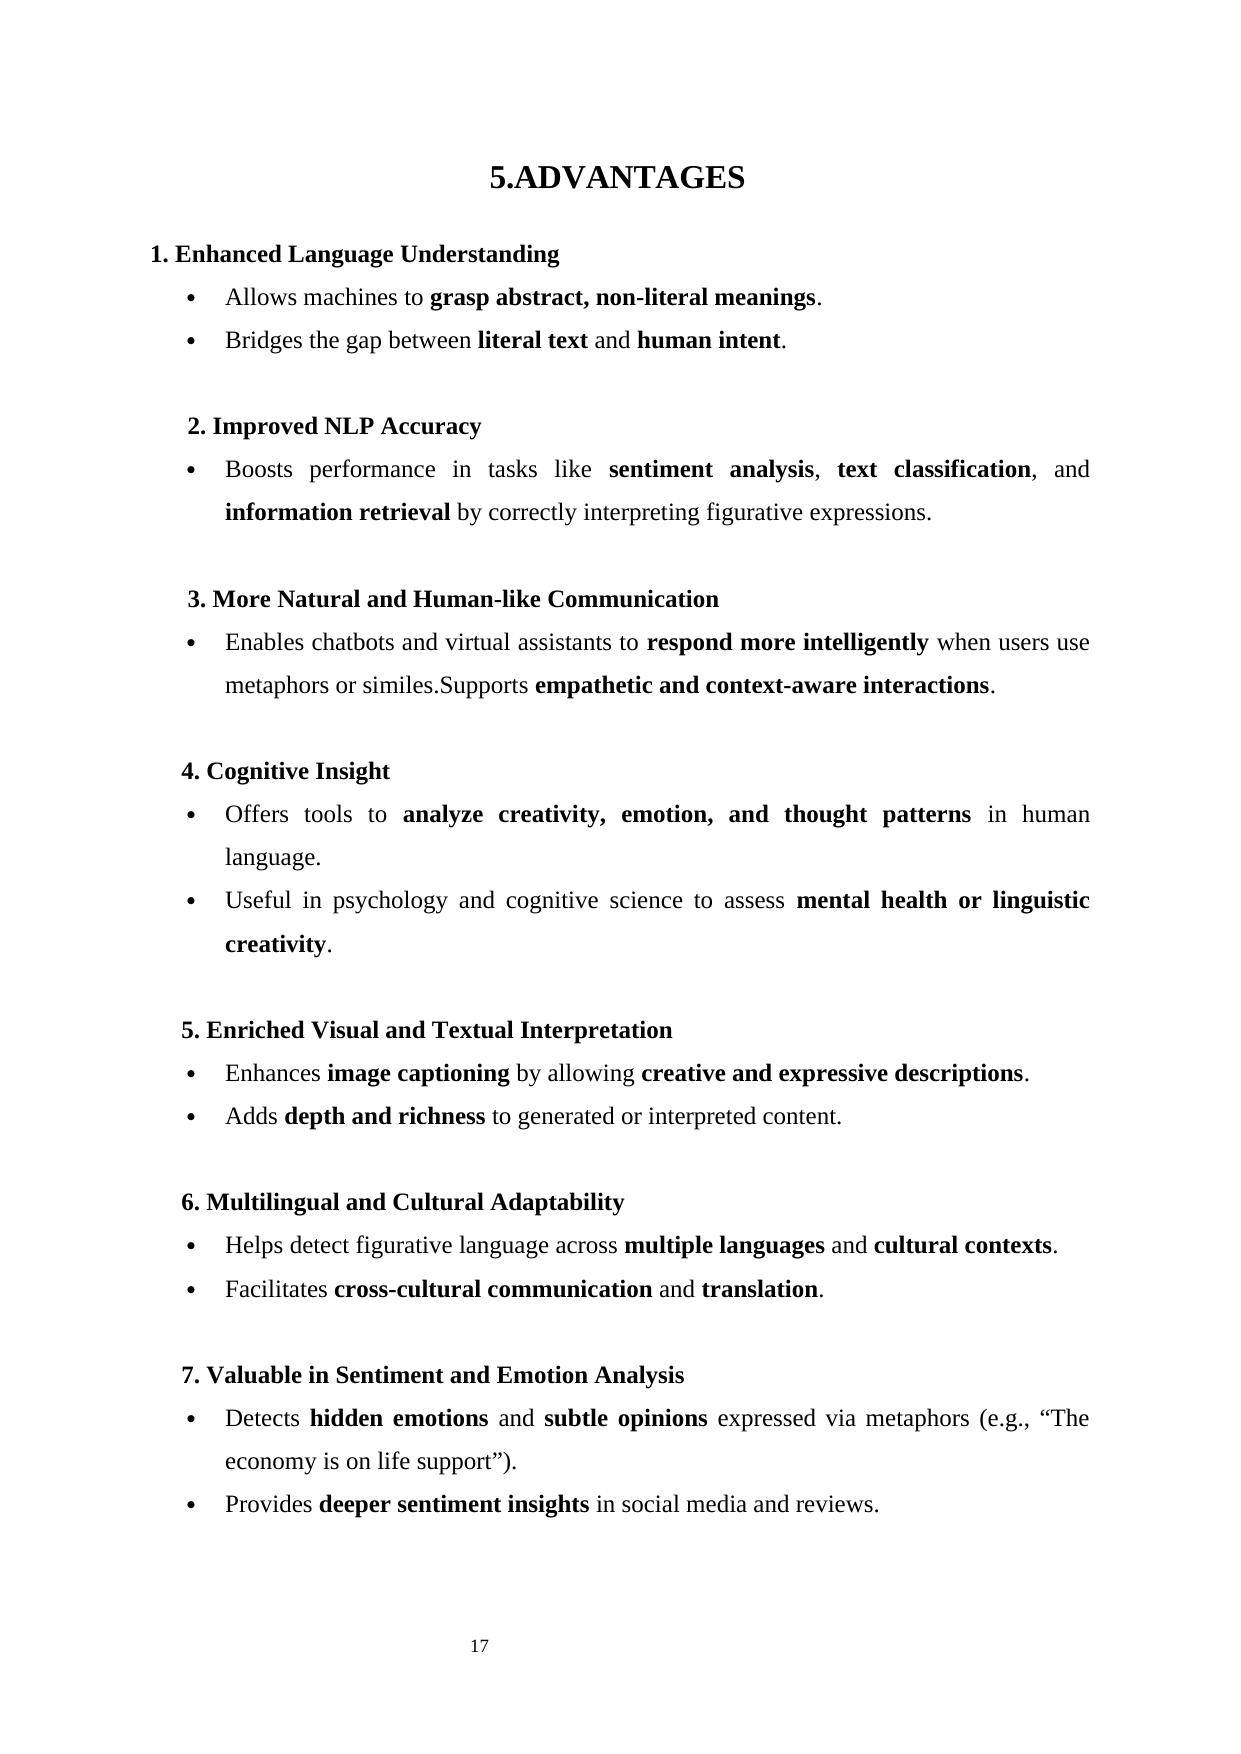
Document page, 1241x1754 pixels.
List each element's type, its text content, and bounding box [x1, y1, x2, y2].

list Offers tools to analyze creativity, emotion, and thought patterns in human language. [187, 799, 1090, 871]
text 3. More Natural and Human-like Communication [150, 584, 1090, 612]
list Facilitates cross-cultural communication and translation. [187, 1274, 1090, 1302]
list Enhances image captioning by allowing creative and expressive descriptions. [187, 1058, 1090, 1087]
list Boosts performance in tasks like sentiment analysis, text classification, and information retrieval by correctly interpreting figurative expressions. [187, 454, 1090, 526]
list Adds depth and richness to generated or interpreted content. [187, 1101, 1090, 1130]
list Provides deeper sentiment insights in social media and reviews. [187, 1489, 1090, 1518]
list Enables chatbots and virtual assistants to respond more intelligently when users use metaphors or similes.Supports empathetic and context-aware interactions. [187, 627, 1090, 699]
text 4. Cognitive Insight [150, 756, 1090, 785]
list Bridges the gap between literal text and human intent. [187, 325, 1090, 354]
text 7. Valuable in Sentiment and Emotion Analysis [150, 1360, 1090, 1389]
list Allows machines to grasp abstract, non-literal meanings. [187, 282, 1090, 311]
list Useful in psychology and cognitive science to assess mental health or linguistic creativity. [187, 886, 1090, 957]
text 5. Enriched Visual and Textual Interpretation [150, 1015, 1090, 1044]
list Detects hidden emotions and subtle opinions expressed via metaphors (e.g., “The economy is on life support”). [187, 1403, 1090, 1475]
subtitle 5.ADVANTAGES [150, 157, 1085, 196]
text 2. Improved NLP Accuracy [150, 411, 1090, 440]
list Helps detect figurative language across multiple languages and cultural contexts. [187, 1231, 1090, 1259]
text 6. Multilingual and Cultural Adaptability [150, 1187, 1090, 1216]
text 1. Enhanced Language Understanding [150, 239, 1090, 267]
